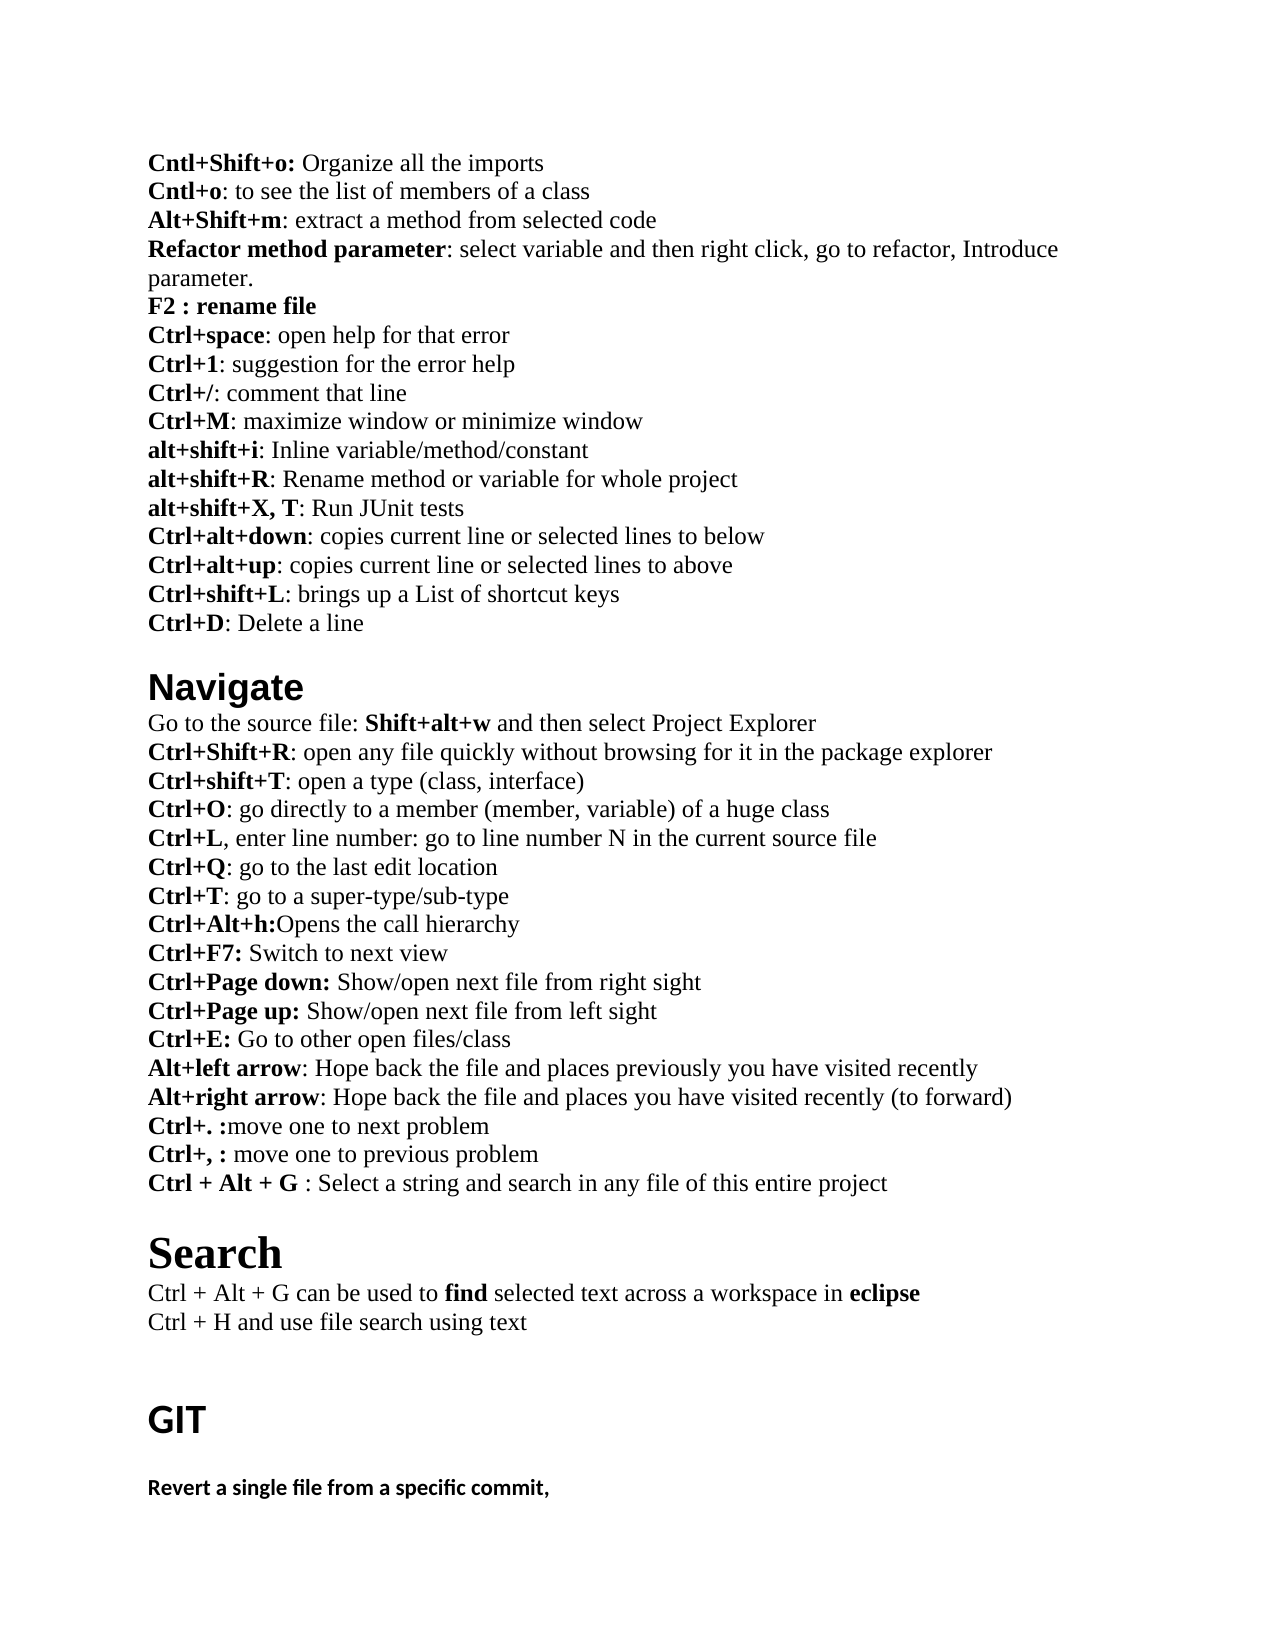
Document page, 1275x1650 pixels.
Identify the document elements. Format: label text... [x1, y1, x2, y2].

text alt+shift+R: Rename method or variable for whole project [148, 464, 1127, 493]
text Ctrl+. :move one to next problem [148, 1111, 1127, 1139]
text Ctrl+/: comment that line [148, 378, 1127, 406]
text Ctrl+shift+T: open a type (class, interface) [148, 766, 1127, 794]
text Ctrl+, : move one to previous problem [148, 1139, 1127, 1168]
text Alt+Shift+m: extract a method from selected code [148, 205, 1127, 234]
text Ctrl+D: Delete a line [148, 608, 1127, 636]
text Revert a single file from a specific commit, [148, 1473, 1127, 1501]
text alt+shift+i: Inline variable/method/constant [148, 435, 1127, 464]
text Navigate [148, 665, 1127, 708]
text F2 : rename file [148, 291, 1127, 320]
text Ctrl+T: go to a super-type/sub-type [148, 881, 1127, 909]
text Alt+left arrow: Hope back the file and places previously you have visited recently [148, 1053, 1127, 1082]
text alt+shift+X, T: Run JUnit tests [148, 493, 1127, 521]
text Ctrl+Shift+R: open any file quickly without browsing for it in the package explorer [148, 737, 1127, 766]
text Ctrl+Page down: Show/open next file from right sight [148, 967, 1127, 996]
text Ctrl+Alt+h:Opens the call hierarchy [148, 909, 1127, 938]
text Ctrl + Alt + G : Select a string and search in any file of this entire project [148, 1168, 1127, 1197]
text Cntl+o: to see the list of members of a class [148, 176, 1127, 205]
text Ctrl+shift+L: brings up a List of shortcut keys [148, 579, 1127, 608]
text Ctrl+E: Go to other open files/class [148, 1024, 1127, 1053]
text Ctrl+1: suggestion for the error help [148, 349, 1127, 378]
text GIT [148, 1393, 1127, 1444]
text Alt+right arrow: Hope back the file and places you have visited recently (to forward) [148, 1082, 1127, 1111]
text Ctrl+F7: Switch to next view [148, 938, 1127, 967]
text Ctrl+alt+down: copies current line or selected lines to below [148, 521, 1127, 550]
text Search [148, 1226, 1127, 1278]
text Ctrl+Q: go to the last edit location [148, 852, 1127, 881]
text Ctrl+alt+up: copies current line or selected lines to above [148, 550, 1127, 579]
text Ctrl+M: maximize window or minimize window [148, 406, 1127, 435]
text Ctrl + H and use file search using text [148, 1307, 1127, 1336]
text Ctrl+space: open help for that error [148, 320, 1127, 349]
text Go to the source file: Shift+alt+w and then select Project Explorer [148, 708, 1127, 737]
text Ctrl+Page up: Show/open next file from left sight [148, 996, 1127, 1024]
text Cntl+Shift+o: Organize all the imports [148, 148, 1127, 176]
text Ctrl+O: go directly to a member (member, variable) of a huge class [148, 794, 1127, 823]
text Refactor method parameter: select variable and then right click, go to refactor, Introduce parameter. [148, 234, 1127, 291]
text Ctrl+L, enter line number: go to line number N in the current source file [148, 823, 1127, 852]
text Ctrl + Alt + G can be used to find selected text across a workspace in eclipse [148, 1278, 1127, 1307]
